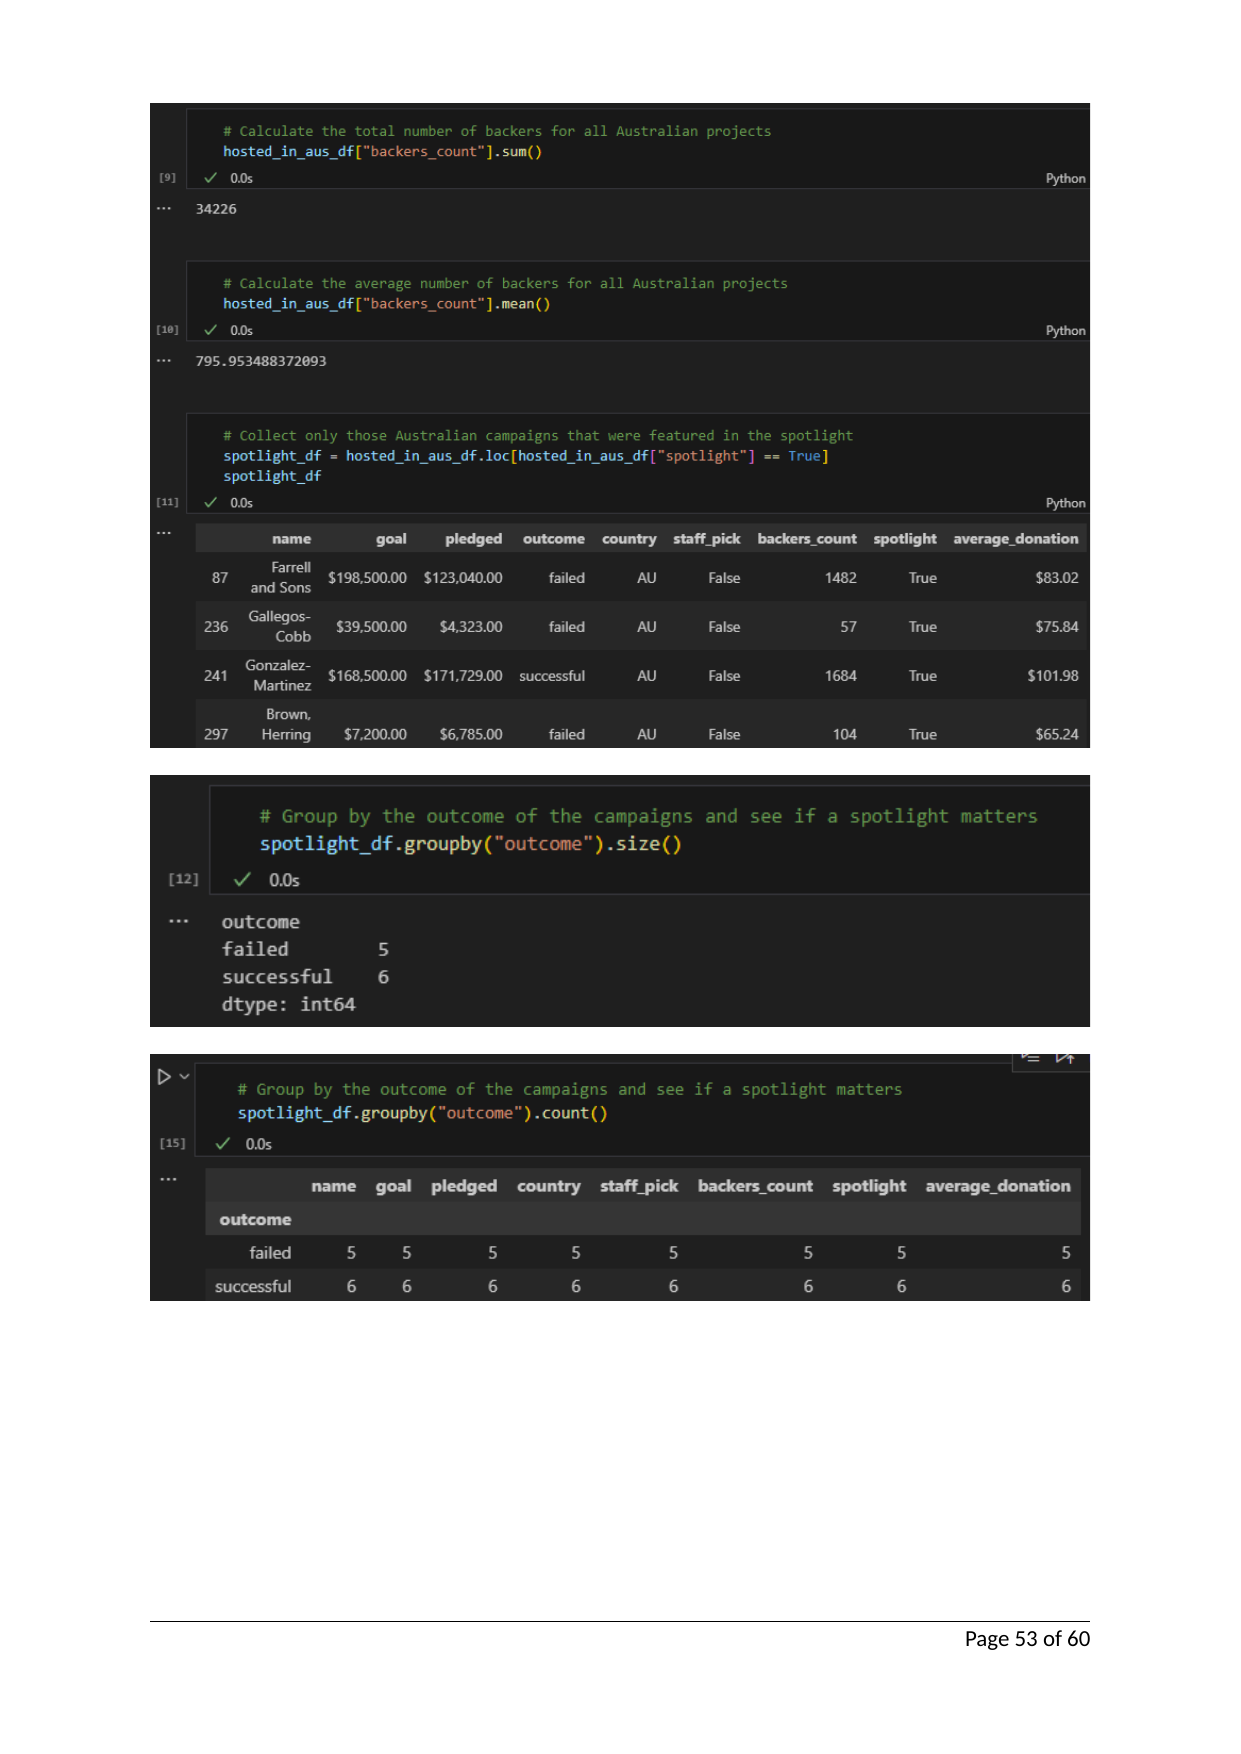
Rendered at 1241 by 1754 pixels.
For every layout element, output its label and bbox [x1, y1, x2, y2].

picture [150, 1054, 1091, 1301]
picture [150, 775, 1091, 1027]
picture [150, 103, 1091, 748]
